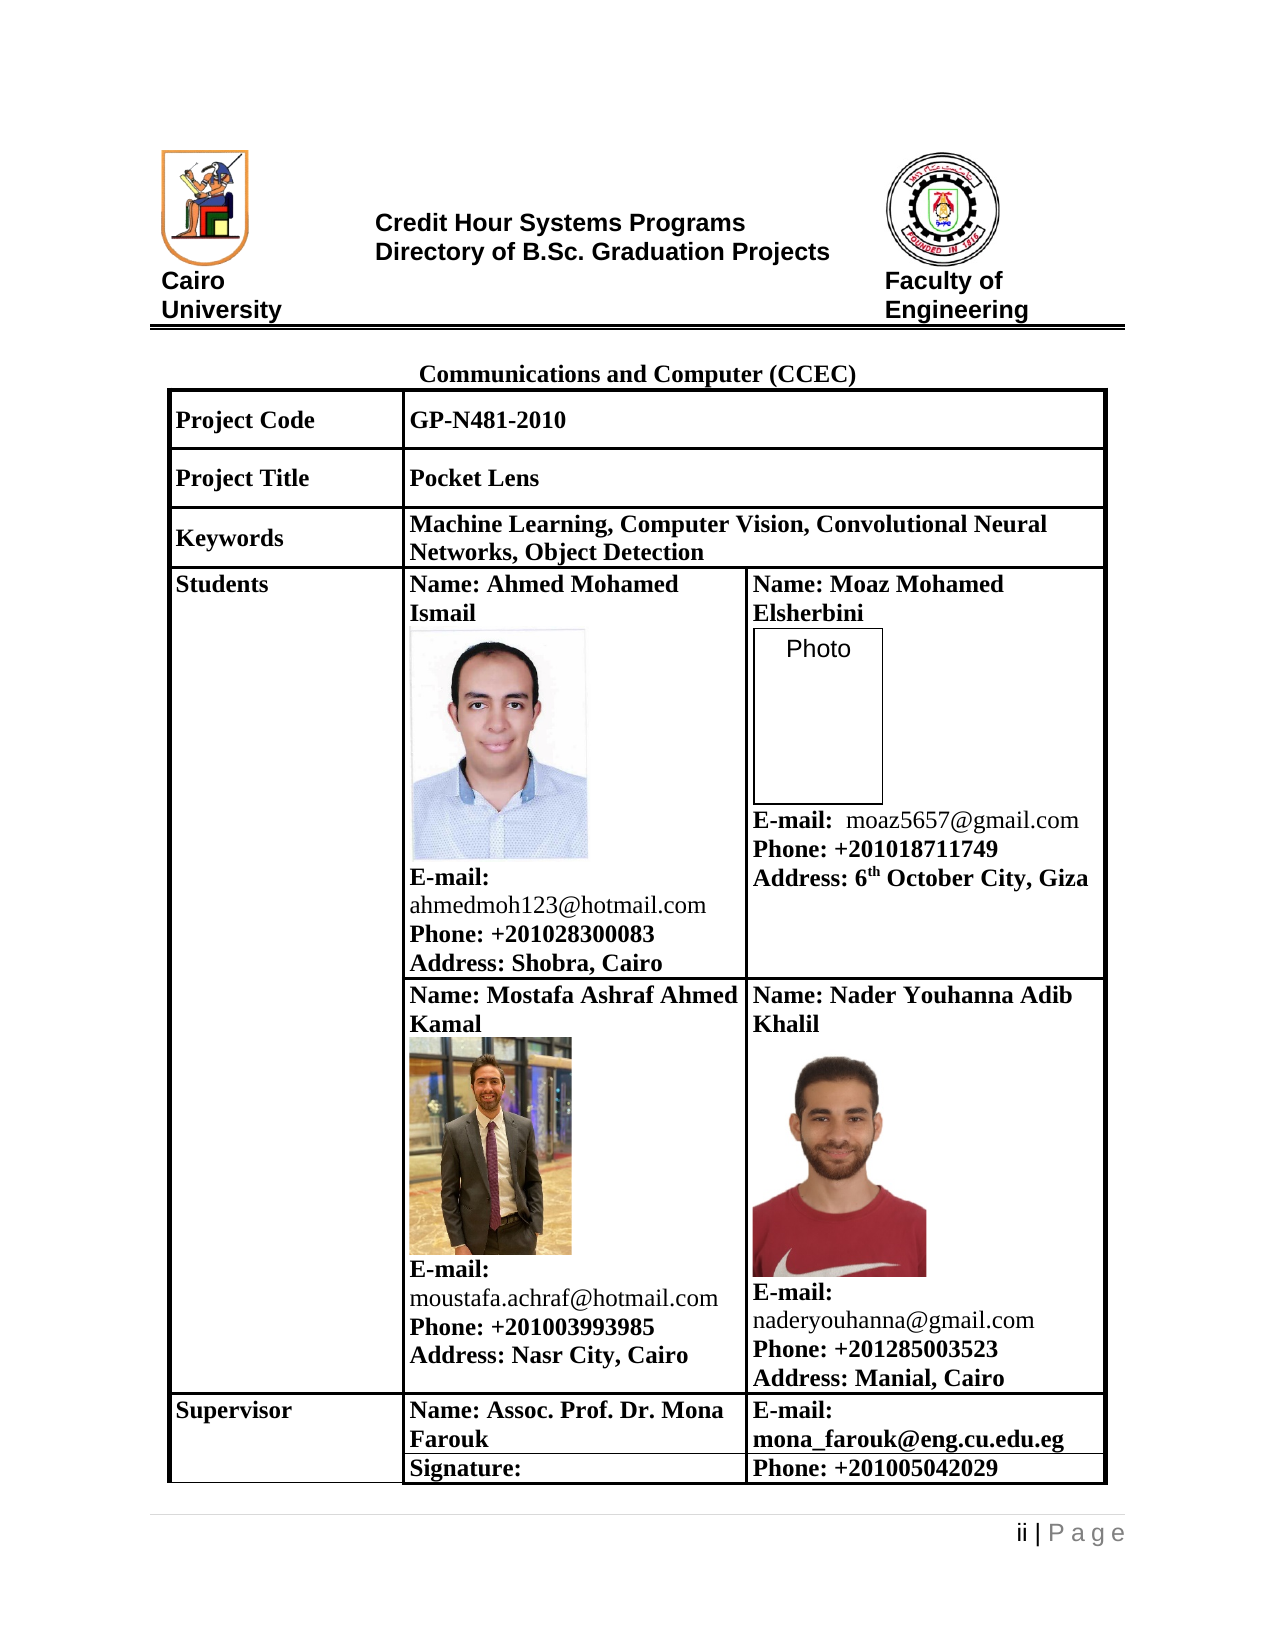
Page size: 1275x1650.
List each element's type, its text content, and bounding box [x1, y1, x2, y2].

table_header GP-N481-2010 [405, 392, 1103, 447]
picture [752, 1037, 927, 1277]
table_header Project Code [172, 392, 402, 447]
table_cell Name: Ahmed Mohamed Ismail E-mail: ahmedmoh123@hotmail.com Phone: +201028300083 Address: Shobra, Cairo [405, 569, 745, 977]
table_cell Name: Assoc. Prof. Dr. Mona Farouk [405, 1395, 745, 1452]
table_cell Machine Learning, Computer Vision, Convolutional Neural Networks, Object Detection [405, 509, 1103, 566]
table_cell Phone: +201005042029 [748, 1454, 1103, 1482]
text Communications and Computer (CCEC) [150, 359, 1125, 387]
table_header Faculty of Engineering [873, 150, 1125, 324]
table_cell E-mail: mona_farouk@eng.cu.edu.eg [748, 1395, 1103, 1452]
table_cell Students [172, 569, 402, 1392]
table_cell Supervisor [172, 1395, 402, 1482]
table_cell Pocket Lens [405, 450, 1103, 506]
picture [409, 1037, 572, 1255]
picture [161, 150, 249, 267]
table_header Credit Hour Systems Programs Directory of B.Sc. Graduation Projects [364, 150, 873, 324]
table_cell Keywords [172, 509, 402, 566]
picture [884, 151, 1000, 267]
table_cell Name: Moaz Mohamed Elsherbini E-mail: moaz5657@gmail.com Phone: +201018711749 Address: 6th October City, Giza [748, 569, 1103, 977]
table_cell Signature: [405, 1454, 745, 1482]
table_header Cairo University [150, 150, 364, 324]
table_cell Name: Mostafa Ashraf Ahmed Kamal E-mail: moustafa.achraf@hotmail.com Phone: +201003993985 Address: Nasr City, Cairo [405, 980, 745, 1392]
table_cell Project Title [172, 450, 402, 506]
picture [409, 626, 590, 862]
table_cell Name: Nader Youhanna Adib Khalil E-mail: naderyouhanna@gmail.com Phone: +201285003523 Address: Manial, Cairo [748, 980, 1103, 1392]
